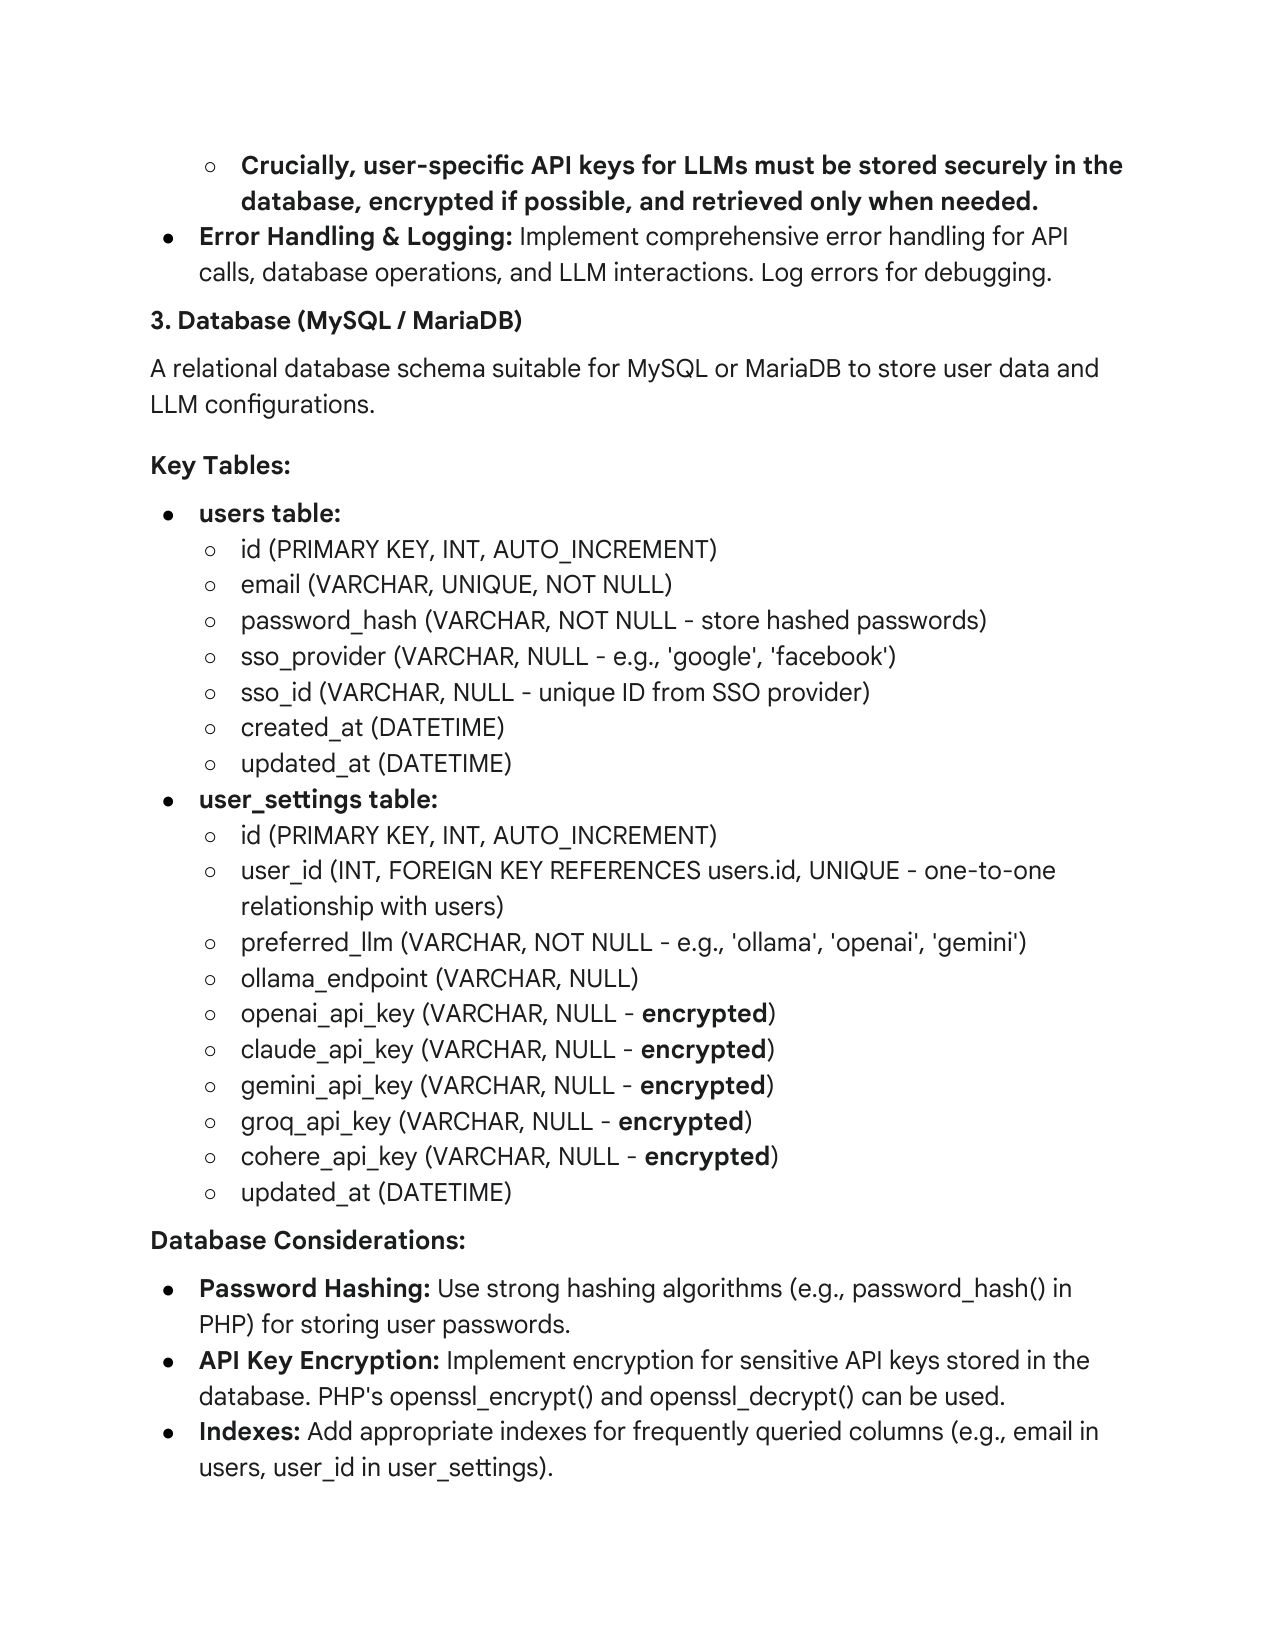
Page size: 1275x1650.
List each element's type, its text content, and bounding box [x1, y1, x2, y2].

list sso_provider (VARCHAR, NULL - e.g., 'google', 'facebook') [203, 641, 1125, 673]
list user_settings table: [161, 784, 1125, 816]
list Crucially, user-specific API keys for LLMs must be stored securely in the database, encrypted if possible, and retrieved only when needed. [203, 150, 1125, 217]
list groq_api_key (VARCHAR, NULL - encrypted) [203, 1106, 1125, 1137]
list id (PRIMARY KEY, INT, AUTO_INCREMENT) [203, 534, 1125, 565]
list users table: [161, 498, 1125, 530]
list created_at (DATETIME) [203, 713, 1125, 744]
list id (PRIMARY KEY, INT, AUTO_INCREMENT) [203, 820, 1125, 851]
list Indexes: Add appropriate indexes for frequently queried columns (e.g., email in users, user_id in user_settings). [161, 1417, 1125, 1484]
list sso_id (VARCHAR, NULL - unique ID from SSO provider) [203, 677, 1125, 708]
list updated_at (DATETIME) [203, 748, 1125, 780]
list user_id (INT, FOREIGN KEY REFERENCES users.id, UNIQUE - one-to-one relationship with users) [203, 856, 1125, 923]
subtitle 3. Database (MySQL / MariaDB) [150, 305, 1125, 337]
text A relational database schema suitable for MySQL or MariaDB to store user data and LLM configurations. [150, 354, 1125, 421]
list ollama_endpoint (VARCHAR, NULL) [203, 963, 1125, 994]
list preferred_llm (VARCHAR, NOT NULL - e.g., 'ollama', 'openai', 'gemini') [203, 927, 1125, 958]
list Error Handling & Logging: Implement comprehensive error handling for API calls, database operations, and LLM interactions. Log errors for debugging. [161, 221, 1125, 288]
list email (VARCHAR, UNIQUE, NOT NULL) [203, 570, 1125, 601]
list updated_at (DATETIME) [203, 1177, 1125, 1208]
text Database Considerations: [150, 1225, 1125, 1257]
list password_hash (VARCHAR, NOT NULL - store hashed passwords) [203, 606, 1125, 637]
list claude_api_key (VARCHAR, NULL - encrypted) [203, 1034, 1125, 1066]
list cohere_api_key (VARCHAR, NULL - encrypted) [203, 1141, 1125, 1173]
list Password Hashing: Use strong hashing algorithms (e.g., password_hash() in PHP) for storing user passwords. [161, 1274, 1125, 1341]
list API Key Encryption: Implement encryption for sensitive API keys stored in the database. PHP's openssl_encrypt() and openssl_decrypt() can be used. [161, 1345, 1125, 1412]
list gemini_api_key (VARCHAR, NULL - encrypted) [203, 1070, 1125, 1101]
list openai_api_key (VARCHAR, NULL - encrypted) [203, 998, 1125, 1030]
text Key Tables: [150, 450, 1125, 481]
